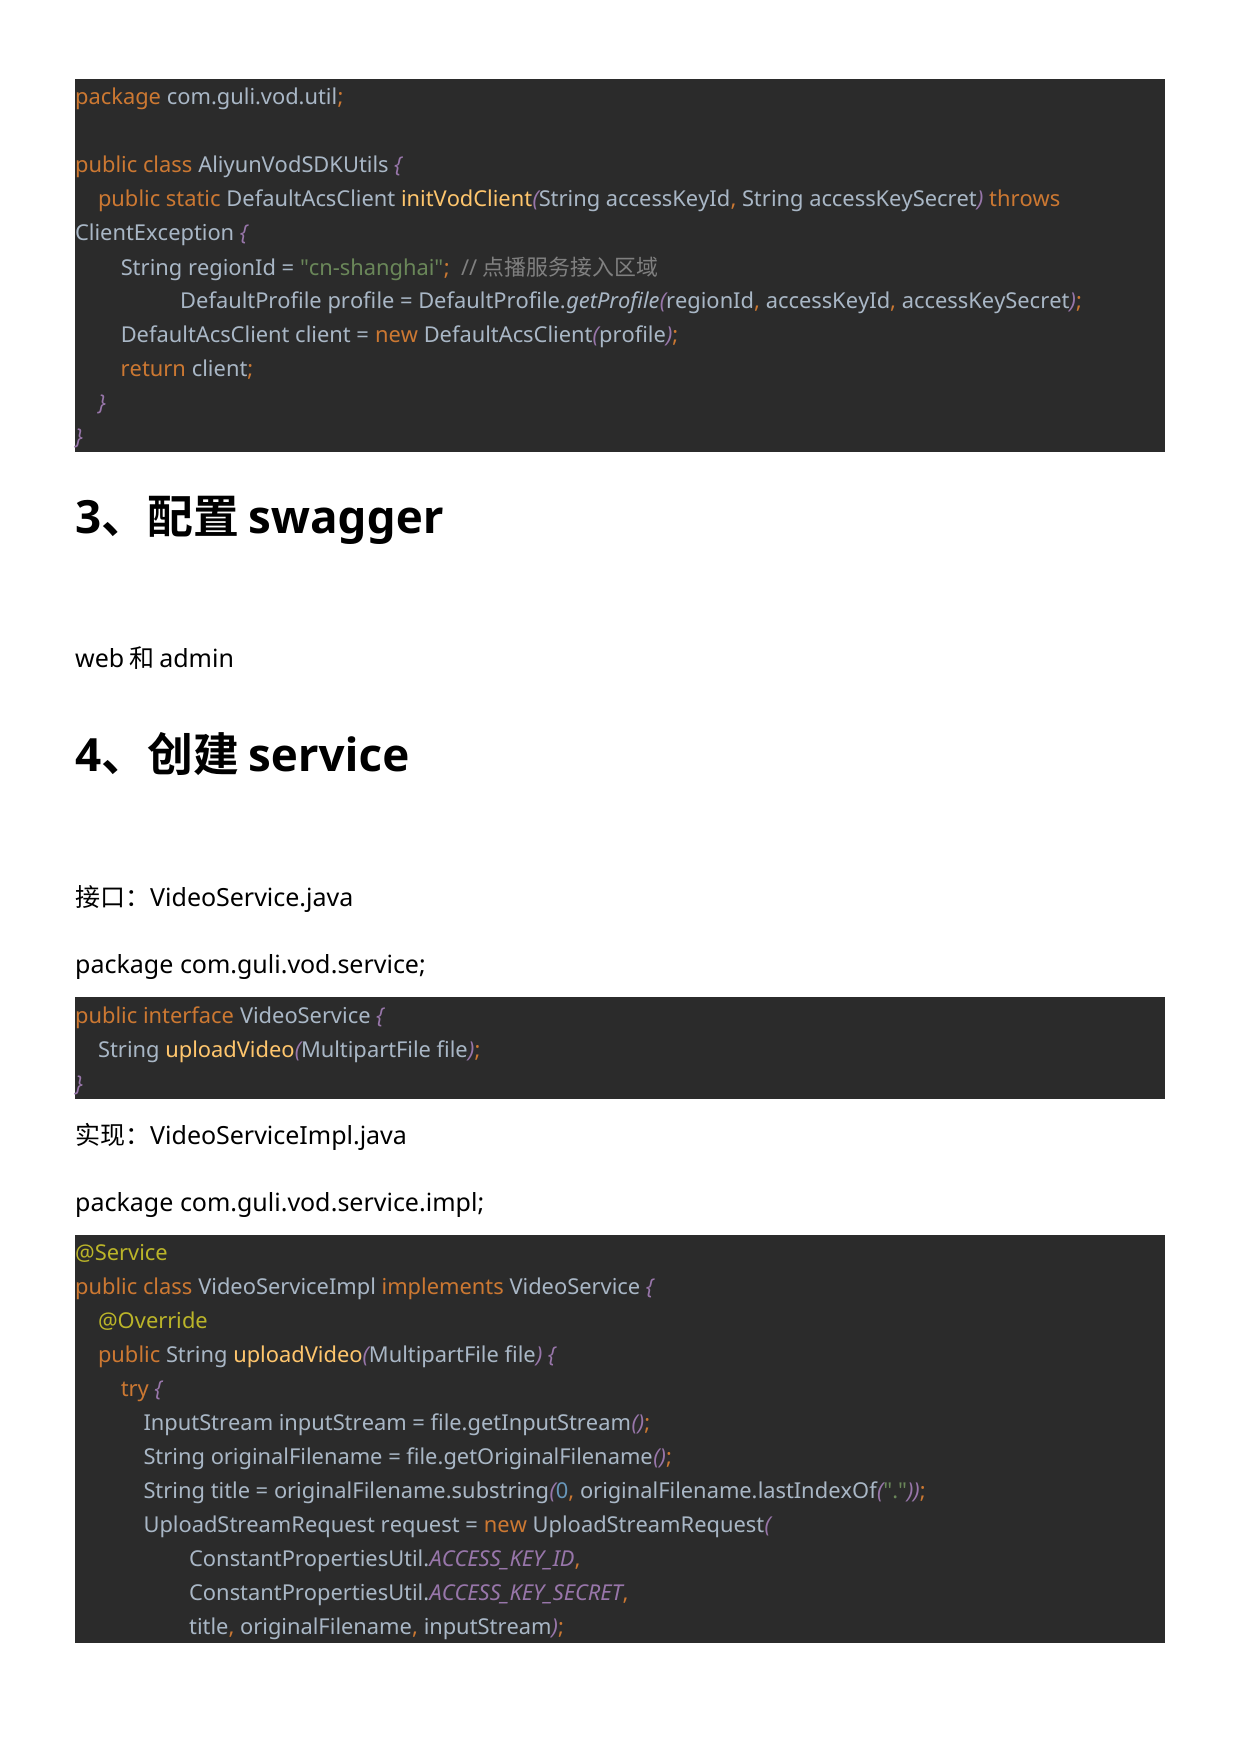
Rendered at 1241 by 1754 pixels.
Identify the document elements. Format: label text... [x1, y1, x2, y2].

subtitle 4、创建service [75, 718, 1165, 786]
text package com.guli.vod.service; [75, 929, 1165, 997]
text 接口：VideoService.java [75, 862, 1165, 929]
text public class AliyunVodSDKUtils { public static DefaultAcsClient initVodClient(String accessKeyId, String accessKeySecret) throws ClientException { String regionId = "cn-shanghai"; // 点播服务接入区域 DefaultProfile profile = DefaultProfile.getProfile(regionId, accessKeyId, accessKeySecret); DefaultAcsClient client = new DefaultAcsClient(profile); return client; } } [75, 113, 1165, 452]
text package com.guli.vod.service.impl; [75, 1167, 1165, 1235]
text web和admin [75, 623, 1165, 691]
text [75, 1269, 1165, 1643]
subtitle 3、配置swagger [75, 479, 1165, 547]
text package com.guli.vod.util; [75, 79, 1165, 113]
text 实现：VideoServiceImpl.java [75, 1099, 1165, 1167]
text String uploadVideo(MultipartFile file); } [75, 1031, 1165, 1099]
text public interface VideoService { [75, 997, 1165, 1031]
text @Service [75, 1235, 1165, 1269]
